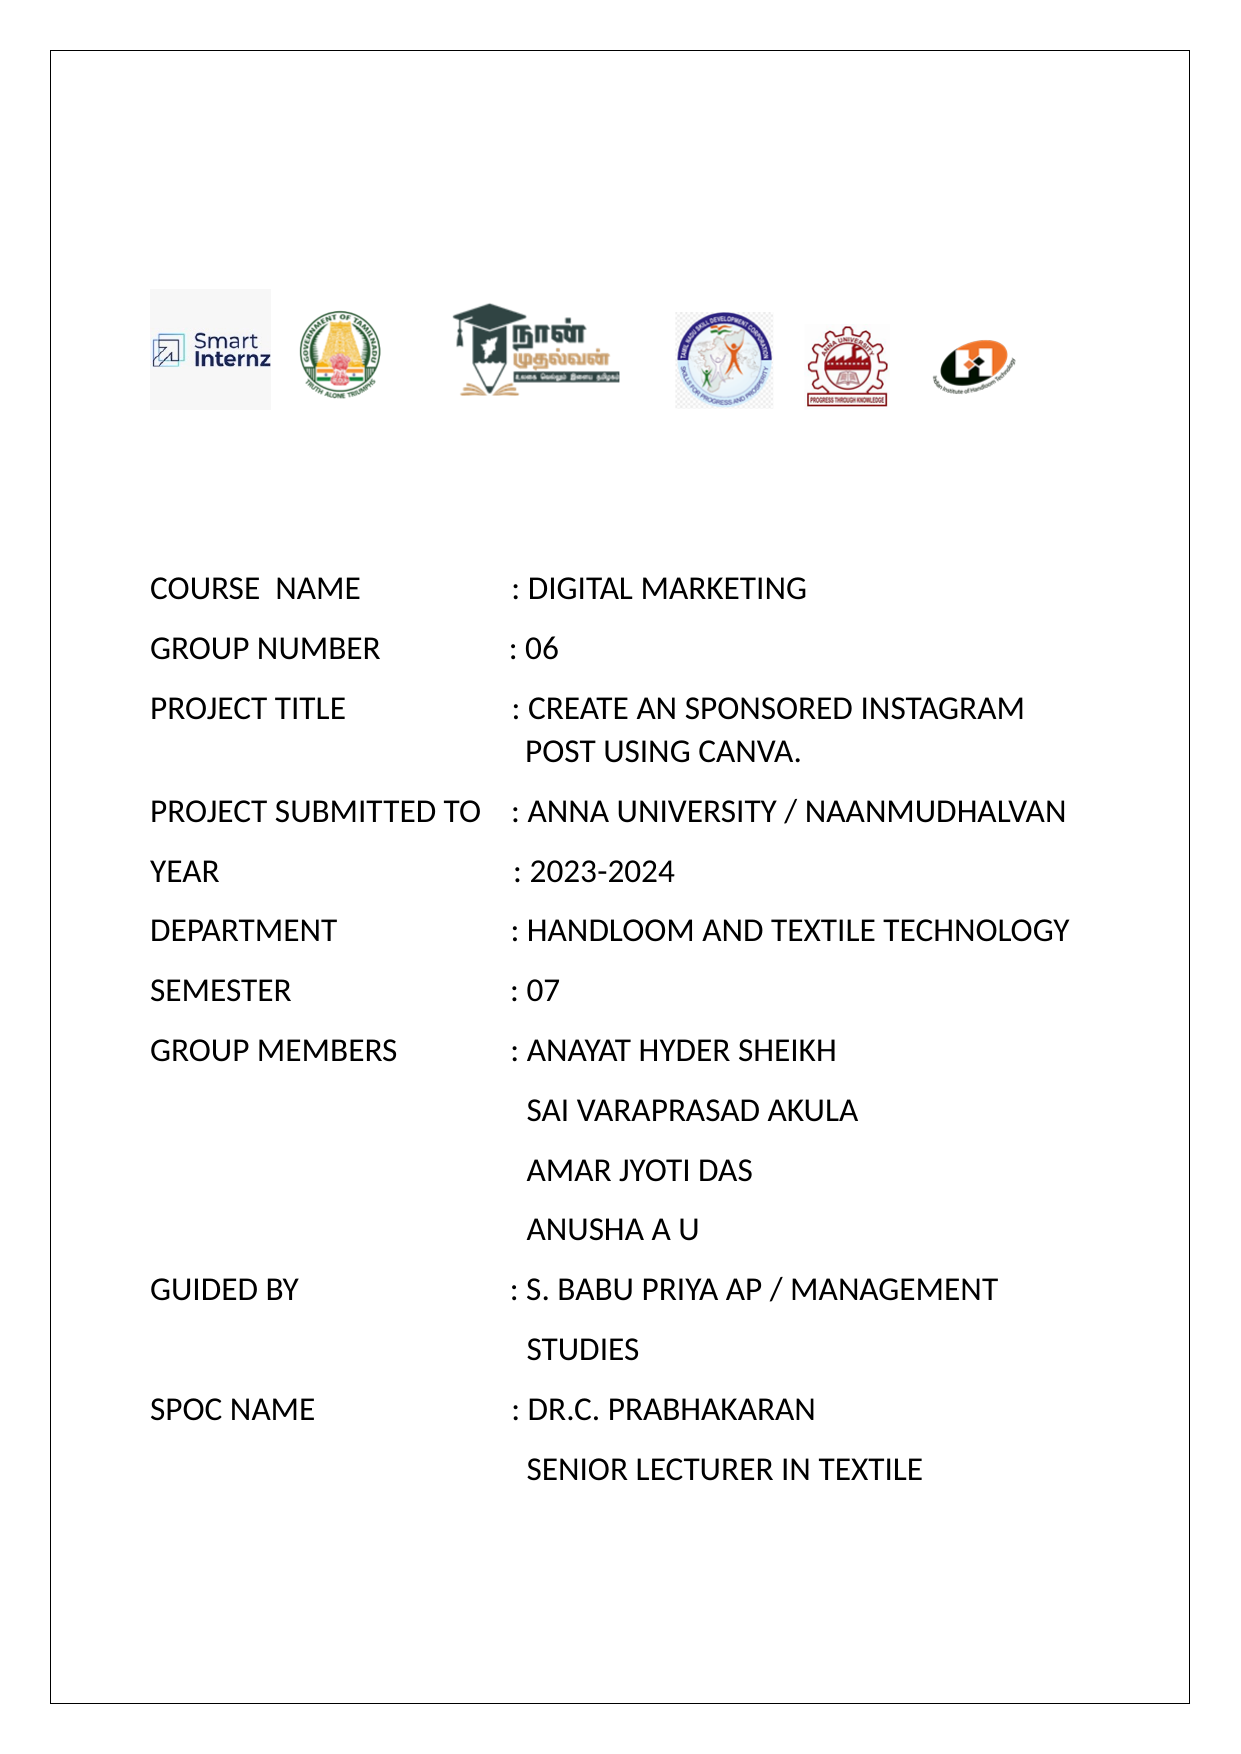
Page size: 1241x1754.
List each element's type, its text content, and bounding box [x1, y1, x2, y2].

text GROUP NUMBER : 06 [150, 627, 1090, 668]
text DEPARTMENT : HANDLOOM AND TEXTILE TECHNOLOGY [150, 909, 1090, 950]
picture [424, 293, 629, 410]
picture [931, 324, 1017, 410]
text AMAR JYOTI DAS [150, 1148, 1090, 1189]
text SPOC NAME : DR.C. PRABHAKARAN [150, 1388, 1090, 1428]
text SAI VARAPRASAD AKULA [150, 1089, 1090, 1129]
text COURSE NAME : DIGITAL MARKETING [150, 567, 1090, 608]
picture [675, 312, 774, 410]
text YEAR : 2023-2024 [150, 849, 1090, 890]
text ANUSHA A U [150, 1208, 1090, 1249]
text PROJECT TITLE : CREATE AN SPONSORED INSTAGRAM POST USING CANVA. [150, 687, 1090, 771]
text SENIOR LECTURER IN TEXTILE [150, 1447, 1090, 1488]
text GUIDED BY : S. BABU PRIYA AP / MANAGEMENT [150, 1268, 1090, 1309]
text PROJECT SUBMITTED TO : ANNA UNIVERSITY / NAANMUDHALVAN [150, 790, 1090, 831]
picture [281, 299, 394, 410]
picture [804, 324, 890, 410]
text STUDIES [150, 1328, 1090, 1369]
text SEMESTER : 07 [150, 969, 1090, 1010]
text GROUP MEMBERS : ANAYAT HYDER SHEIKH [150, 1029, 1090, 1070]
picture [150, 289, 271, 410]
